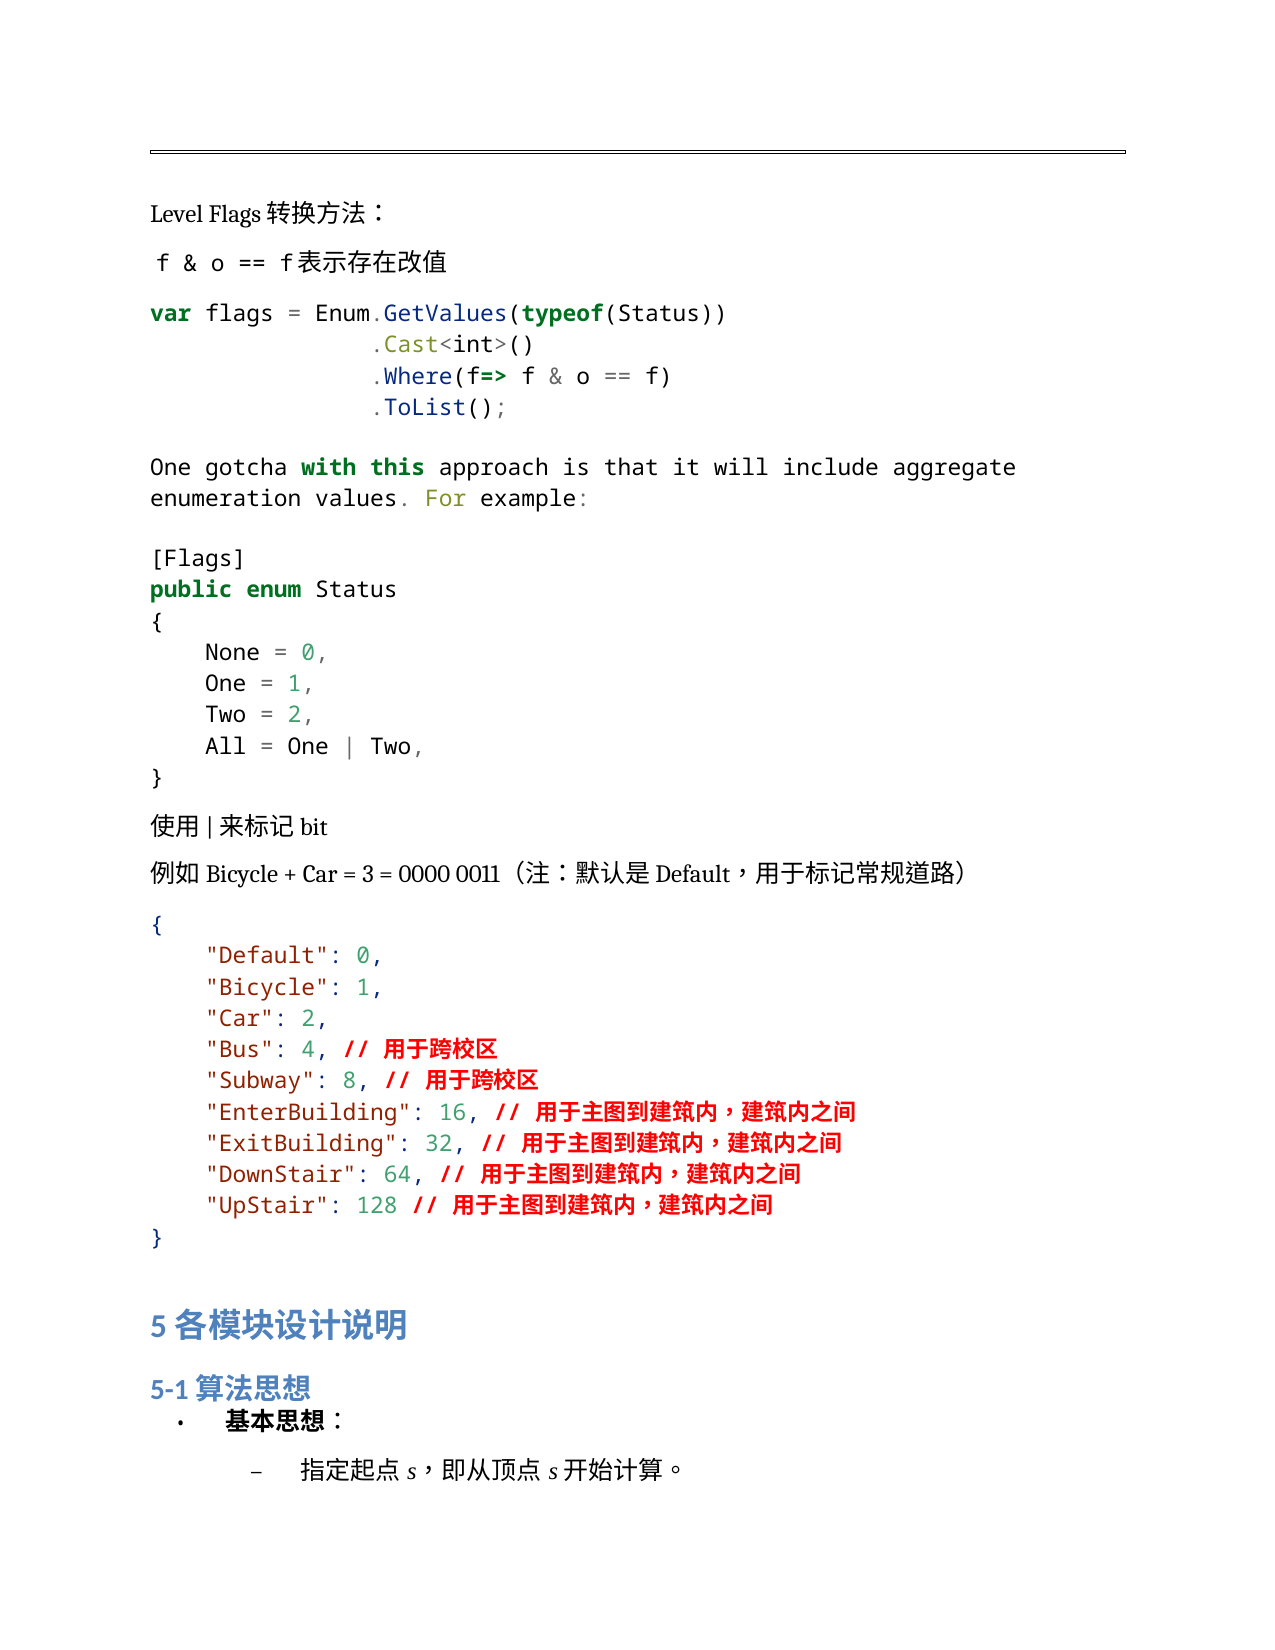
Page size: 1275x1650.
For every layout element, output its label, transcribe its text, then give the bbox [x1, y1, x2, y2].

text { "Default": 0, "Bicycle": 1, "Car": 2, "Bus": 4, // 用于跨校区 "Subway": 8, // 用于跨校区 "EnterBuilding": 16, // 用于主图到建筑内，建筑内之间 "ExitBuilding": 32, // 用于主图到建筑内，建筑内之间 "DownStair": 64, // 用于主图到建筑内，建筑内之间 "UpStair": 128 // 用于主图到建筑内，建筑内之间 } [150, 908, 1125, 1252]
subtitle 5-1 算法思想 [150, 1368, 1125, 1408]
subtitle 5 各模块设计说明 [150, 1302, 1125, 1347]
list 基本思想： [175, 1408, 1125, 1436]
list 指定起点 ，即从顶点 开始计算。 [250, 1457, 1125, 1486]
text f & o == f表示存在改值 [150, 247, 1125, 278]
text 使用 | 来标记 bit [150, 813, 1125, 842]
text 例如 Bicycle + Car = 3 = 0000 0011（注：默认是 Default，用于标记常规道路） [150, 860, 1125, 889]
text Level Flags转换方法： [150, 199, 1125, 228]
text var flags = Enum.GetValues(typeof(Status)) .Cast<int>() .Where(f=> f & o == f) .ToList(); One gotcha with this approach is that it will include aggregate enumeration values. For example: [Flags] public enum Status { None = 0, One = 1, Two = 2, All = One | Two, } [150, 297, 1125, 792]
